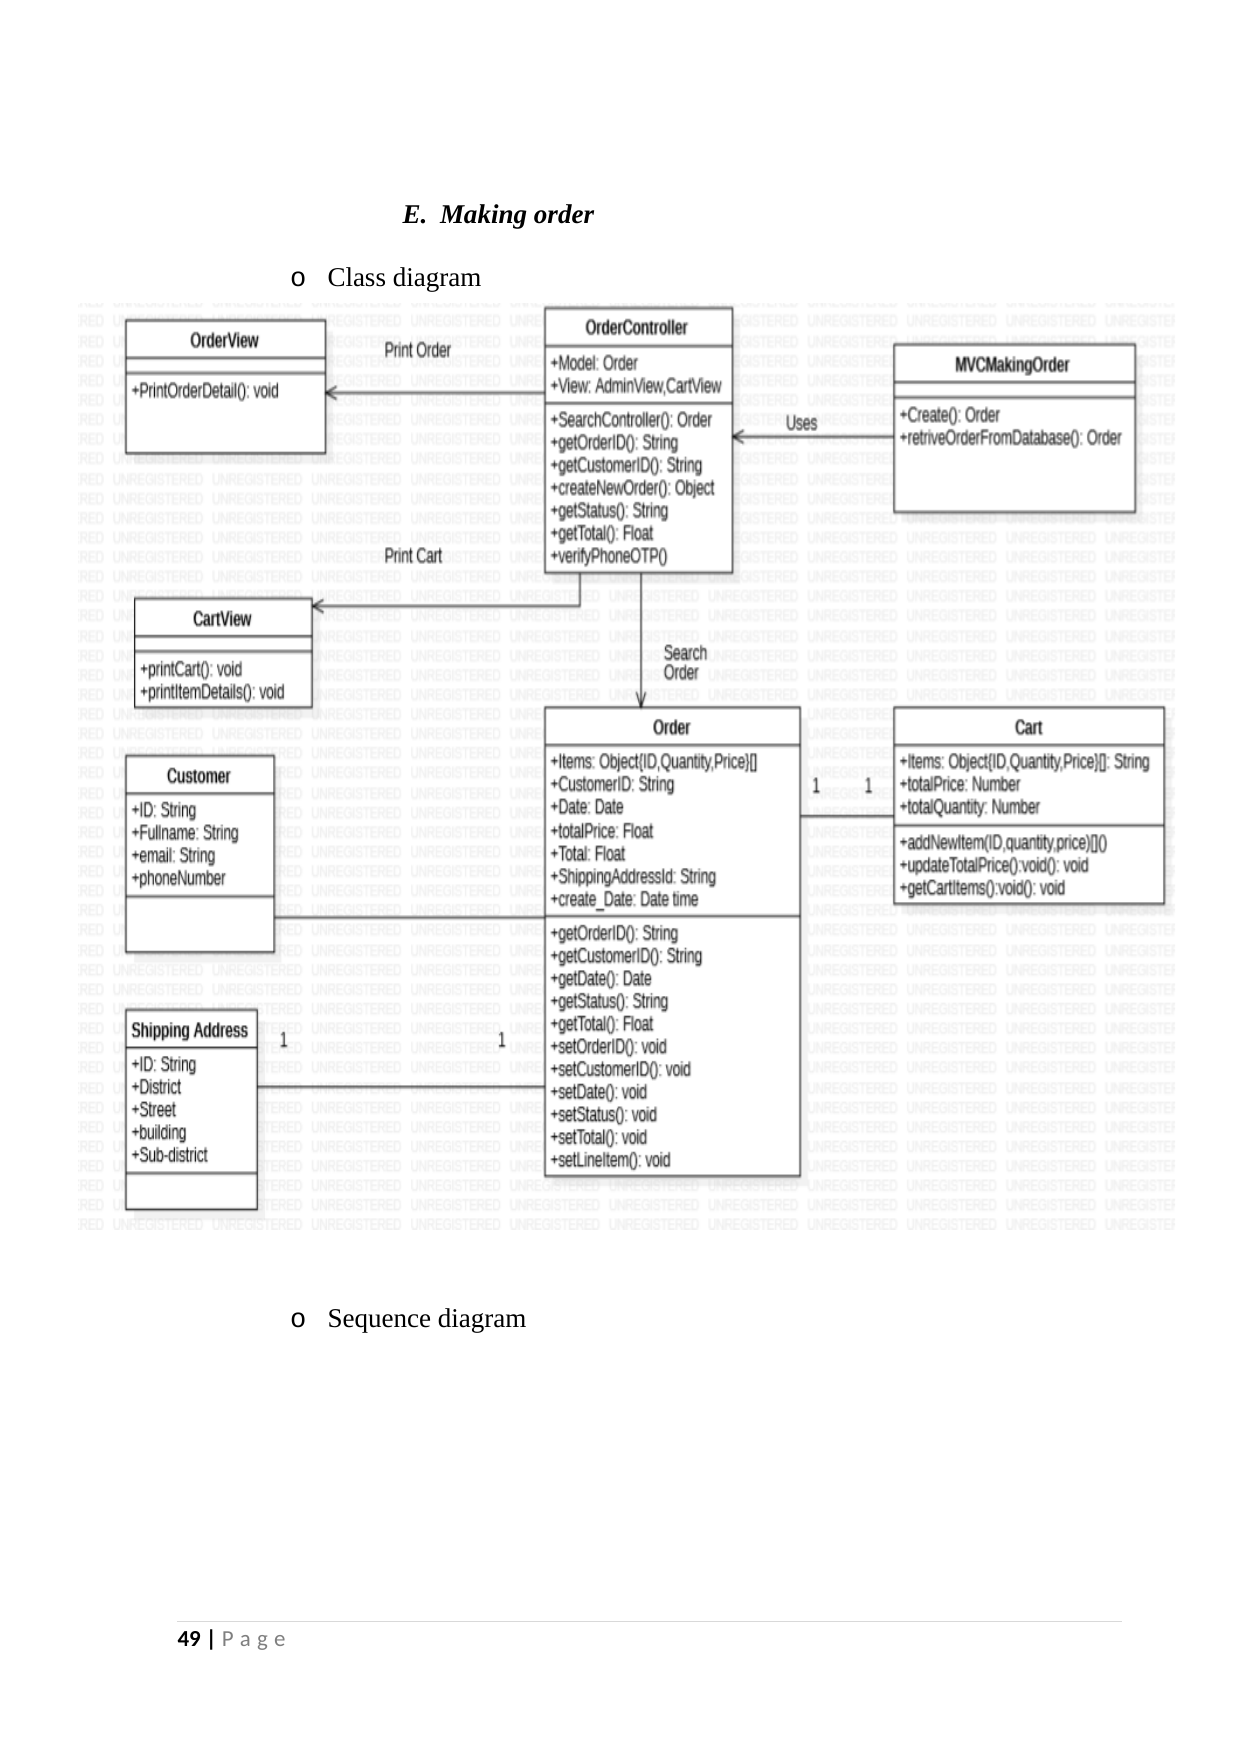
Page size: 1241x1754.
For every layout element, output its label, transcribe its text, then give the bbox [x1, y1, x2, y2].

picture [78, 303, 1175, 1230]
list Class diagram [290, 261, 1122, 295]
list Sequence diagram [290, 1302, 1122, 1335]
subtitle Making order [402, 198, 1122, 229]
